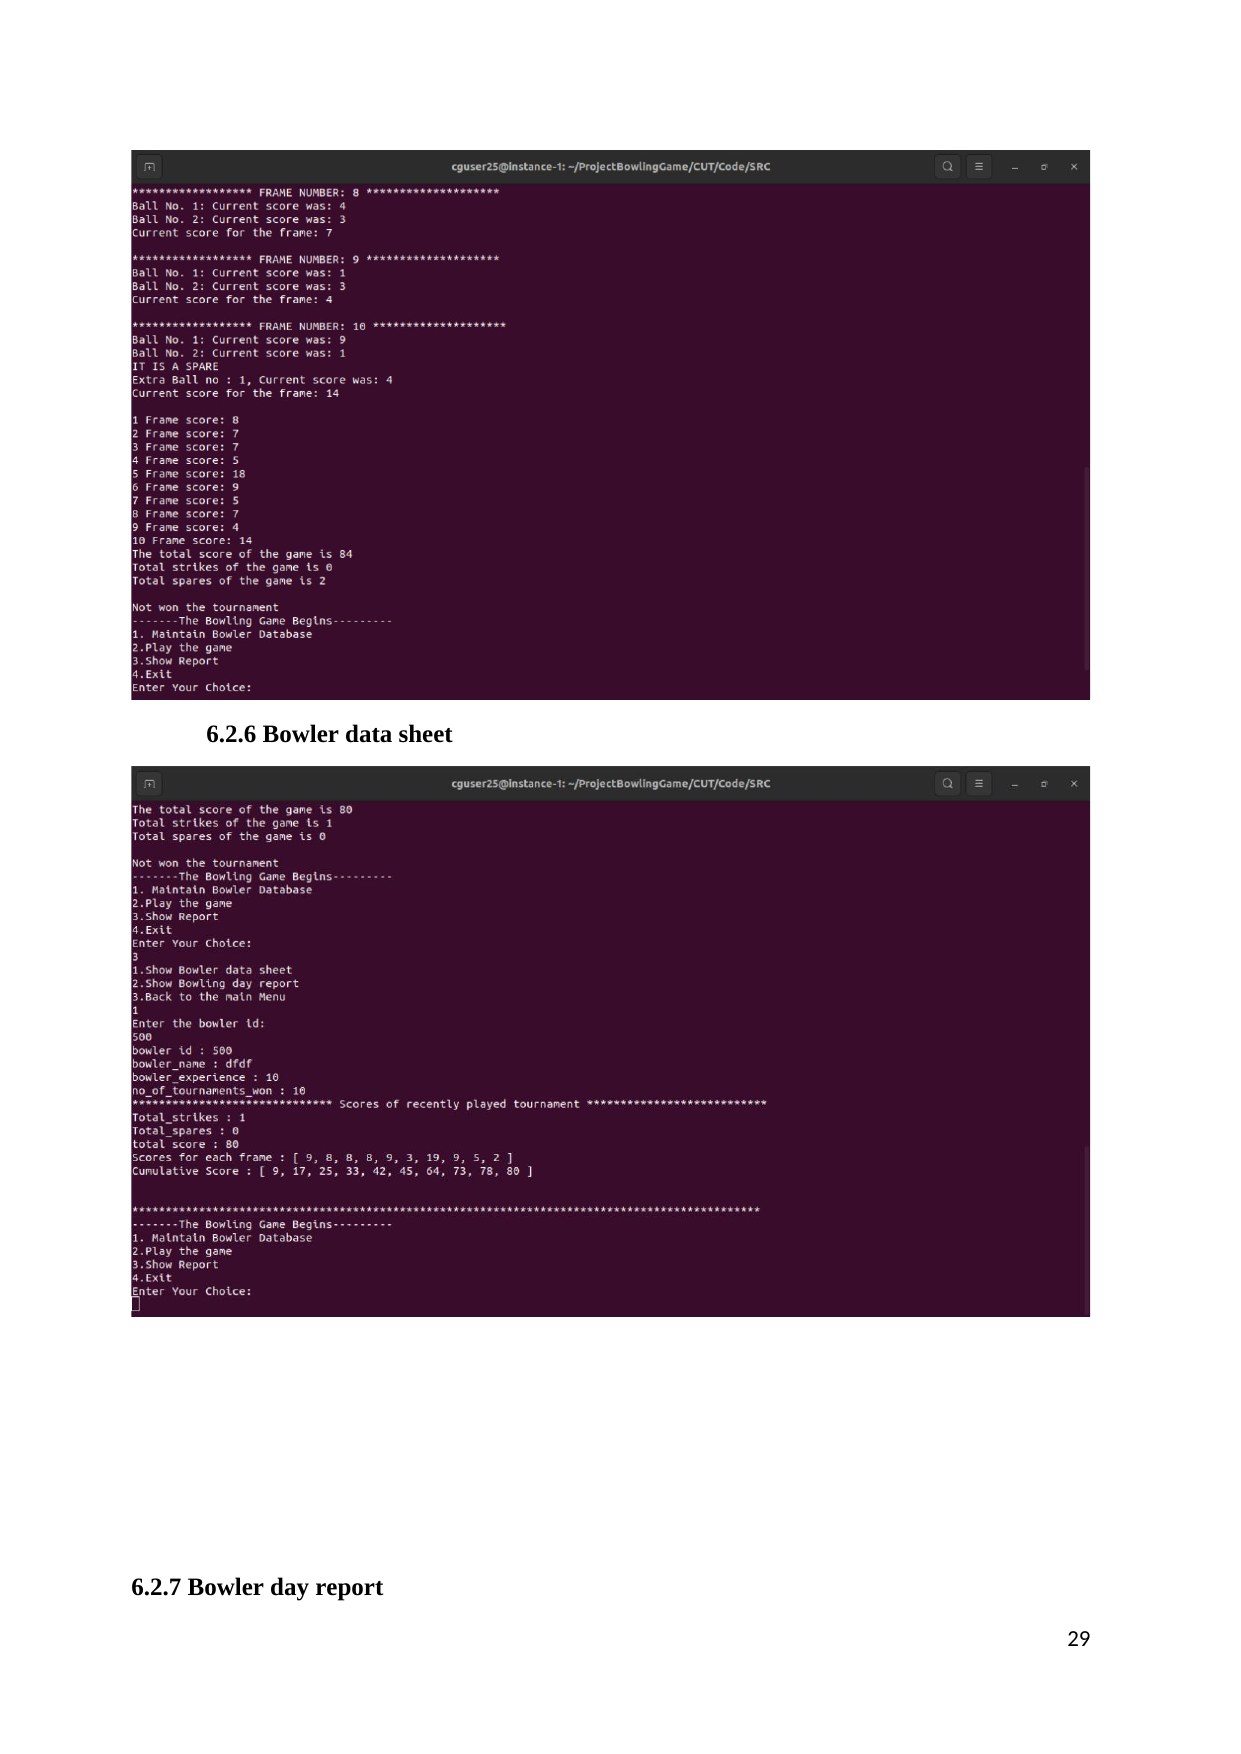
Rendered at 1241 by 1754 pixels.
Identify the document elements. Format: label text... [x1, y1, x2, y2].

text 6.2.6 Bowler data sheet [131, 719, 1090, 747]
picture [131, 150, 1091, 700]
text 6.2.7 Bowler day report [131, 1572, 1090, 1601]
picture [131, 766, 1091, 1317]
